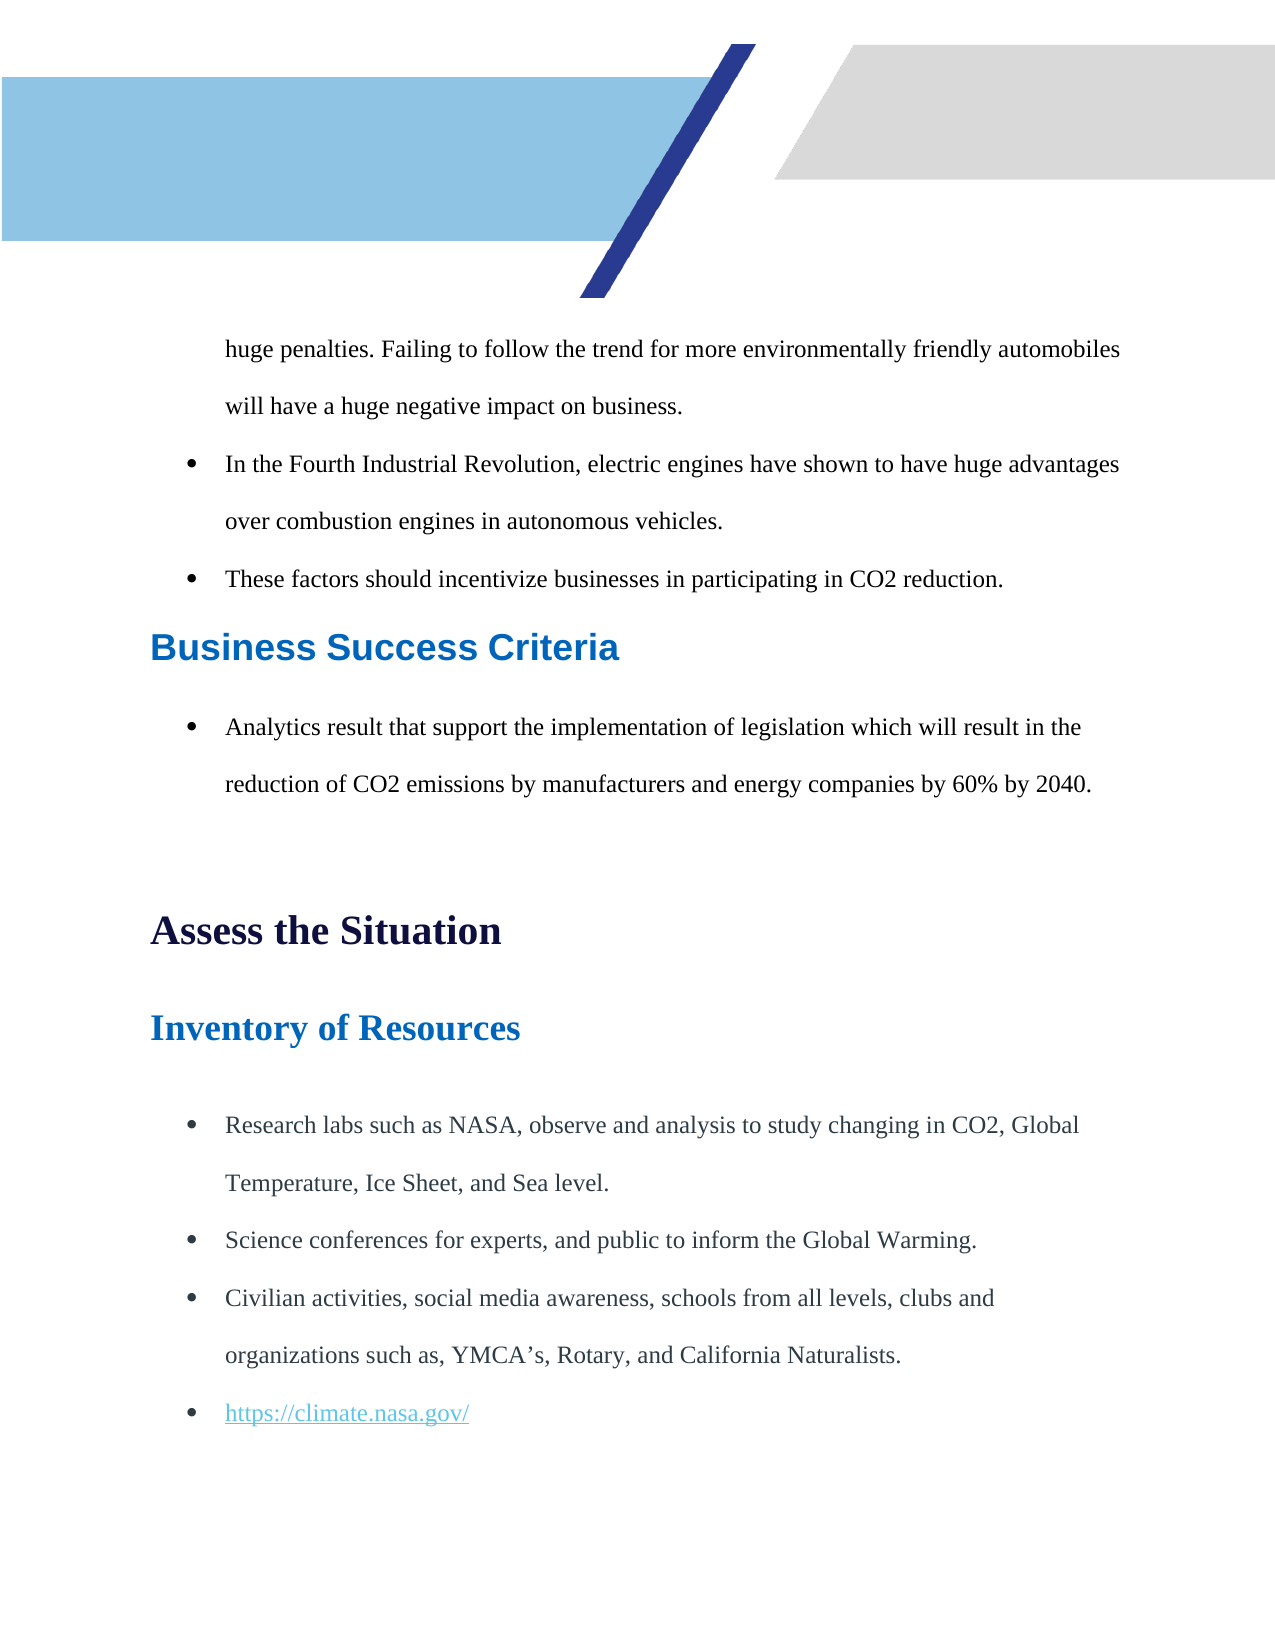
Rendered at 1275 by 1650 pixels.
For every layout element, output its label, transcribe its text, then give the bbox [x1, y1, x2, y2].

list In the Fourth Industrial Revolution, electric engines have shown to have huge advantages over combustion engines in autonomous vehicles. [187, 449, 1125, 535]
list Analytics result that support the implementation of legislation which will result in the reduction of CO2 emissions by manufacturers and energy companies by 60% by 2040. [187, 712, 1125, 798]
list Civilian activities, social media awareness, schools from all levels, clubs and organizations such as, YMCA’s, Rotary, and California Naturalists. [187, 1283, 1125, 1369]
list https://climate.nasa.gov/ [187, 1398, 1125, 1427]
list These factors should incentivize businesses in participating in CO2 reduction. [187, 564, 1125, 593]
subtitle Inventory of Resources [150, 1005, 1125, 1048]
list Research labs such as NASA, observe and analysis to study changing in CO2, Global Temperature, Ice Sheet, and Sea level. [187, 1110, 1125, 1197]
subtitle Business Success Criteria [150, 626, 1125, 669]
subtitle Assess the Situation [150, 905, 1125, 953]
list Science conferences for experts, and public to inform the Global Warming. [187, 1225, 1125, 1254]
picture [774, 44, 1275, 180]
picture [1, 44, 756, 298]
